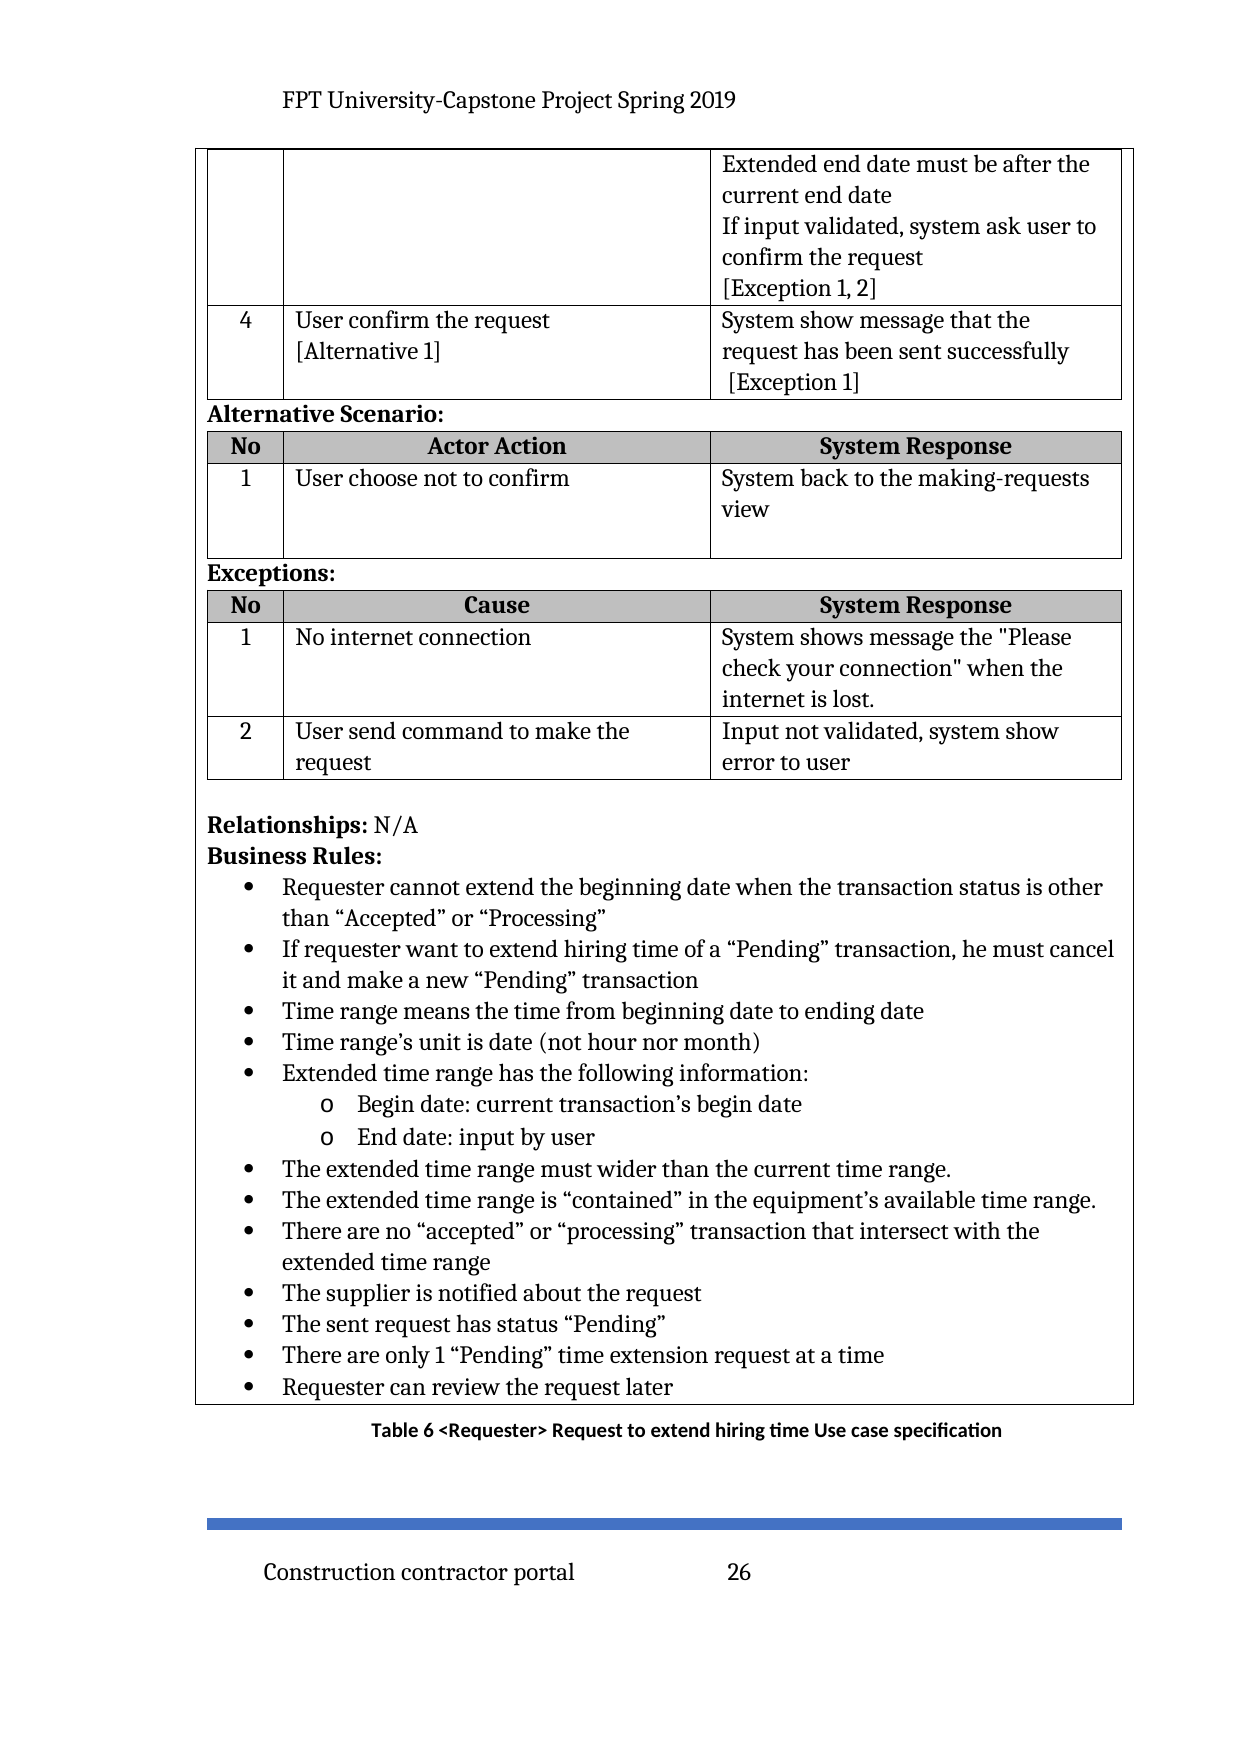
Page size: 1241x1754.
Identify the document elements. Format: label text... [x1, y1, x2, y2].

text Table 6 <Requester> Request to extend hiring time Use case specification [252, 1417, 1122, 1442]
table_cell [196, 149, 1133, 1403]
